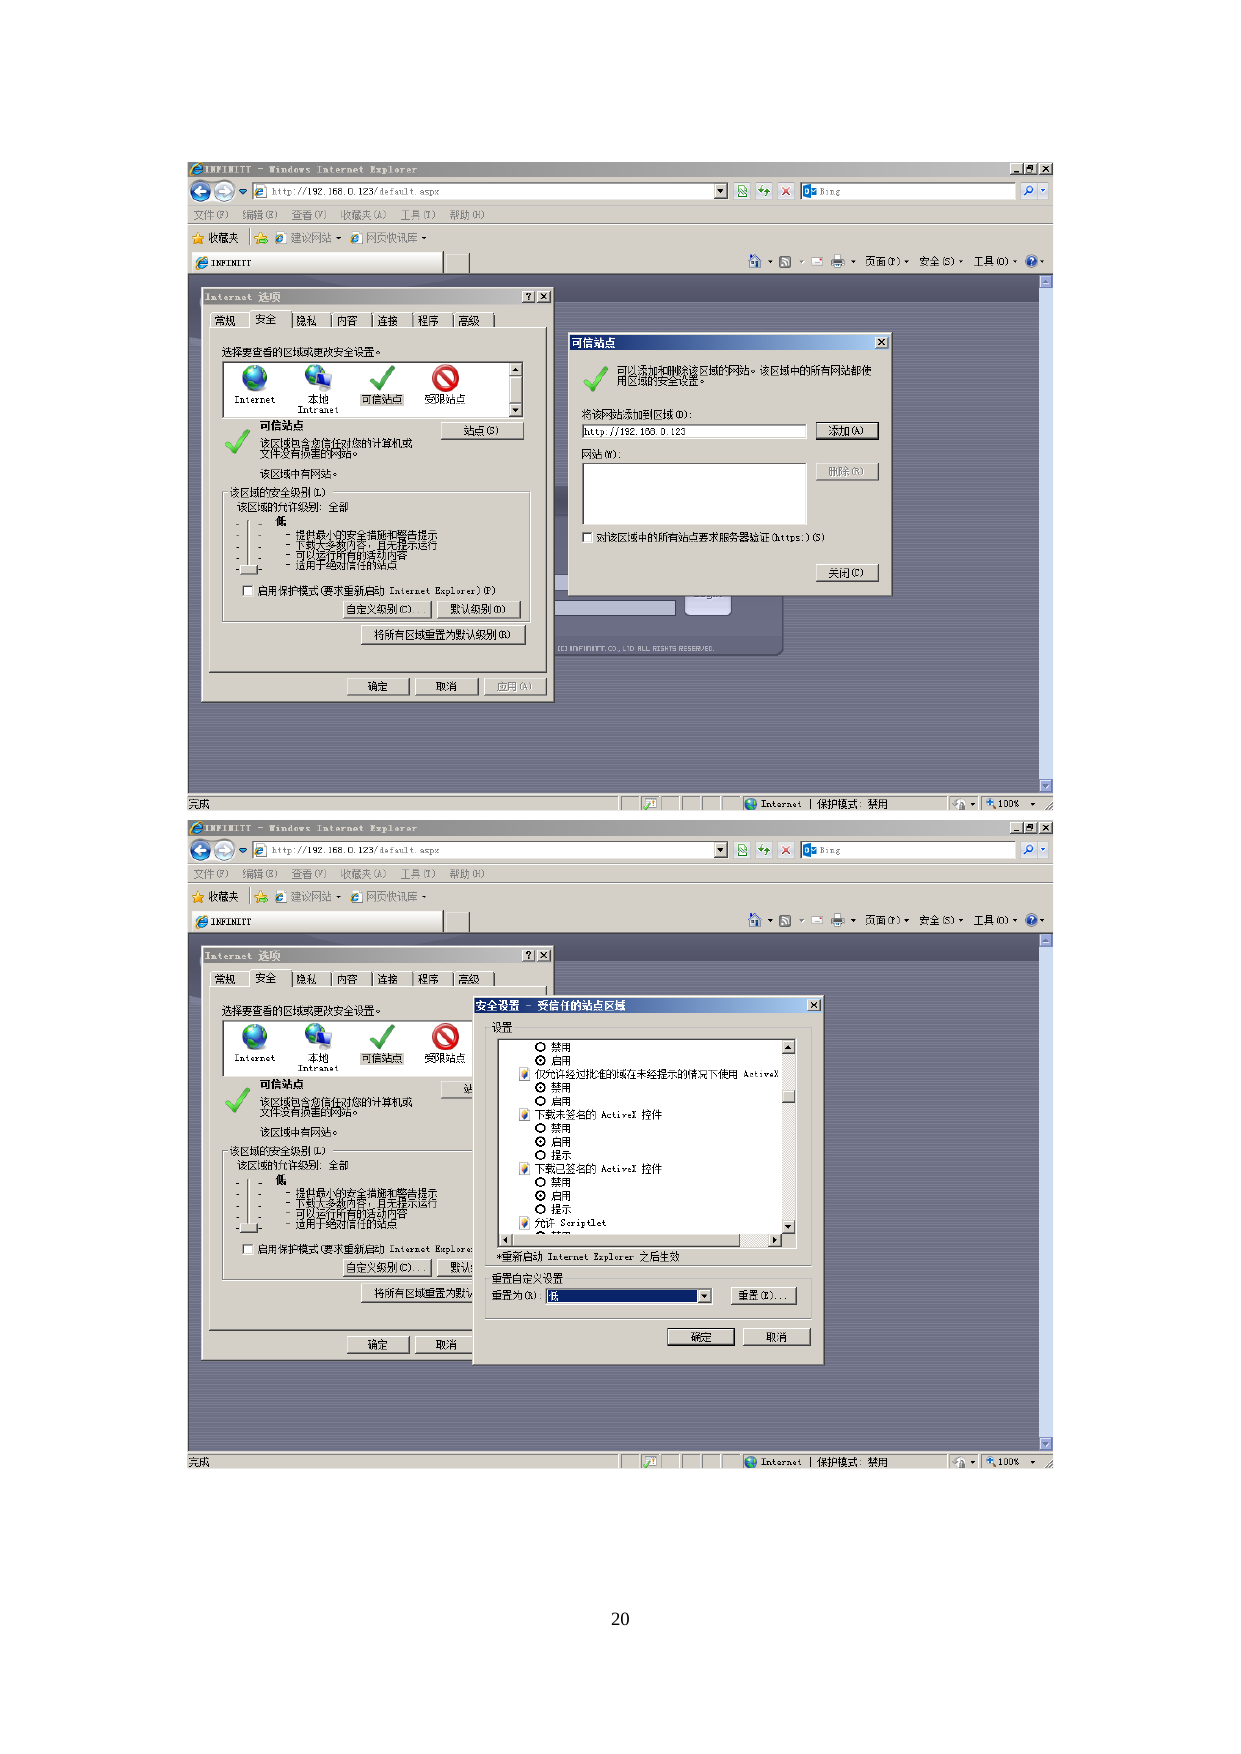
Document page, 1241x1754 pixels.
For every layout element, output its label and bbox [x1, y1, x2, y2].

picture [187, 162, 1054, 811]
picture [187, 820, 1054, 1469]
